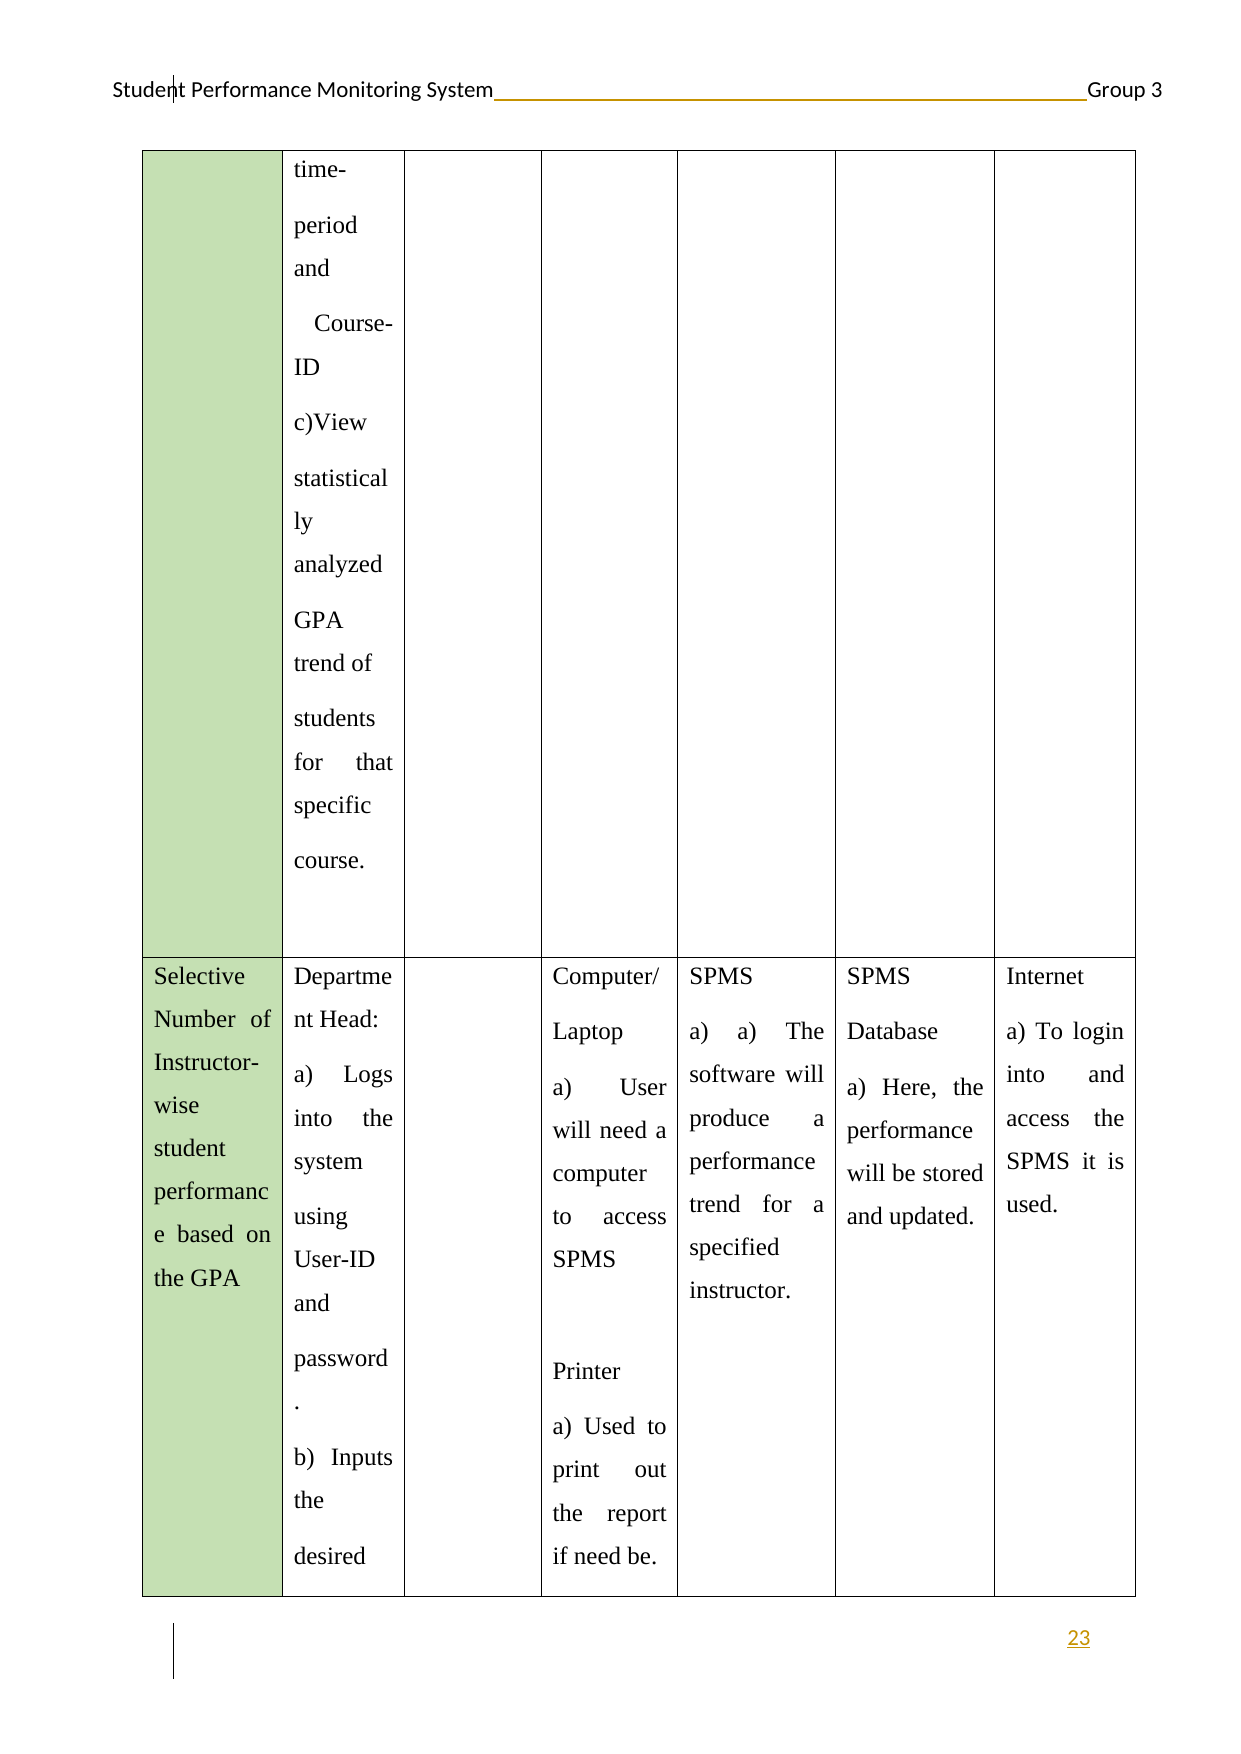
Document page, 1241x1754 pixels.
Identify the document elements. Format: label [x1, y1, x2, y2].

table_cell [542, 151, 677, 957]
table_cell [836, 151, 994, 957]
table_cell [405, 958, 541, 1596]
table_cell [143, 958, 282, 1596]
table_cell [995, 151, 1135, 957]
table_cell [283, 958, 404, 1596]
table_cell [143, 151, 282, 957]
table_cell [678, 151, 835, 957]
table_cell [405, 151, 541, 957]
table_cell [995, 958, 1135, 1596]
table_cell [678, 958, 835, 1596]
table_cell [283, 151, 404, 957]
table_cell [836, 958, 994, 1596]
table_cell [542, 958, 677, 1596]
